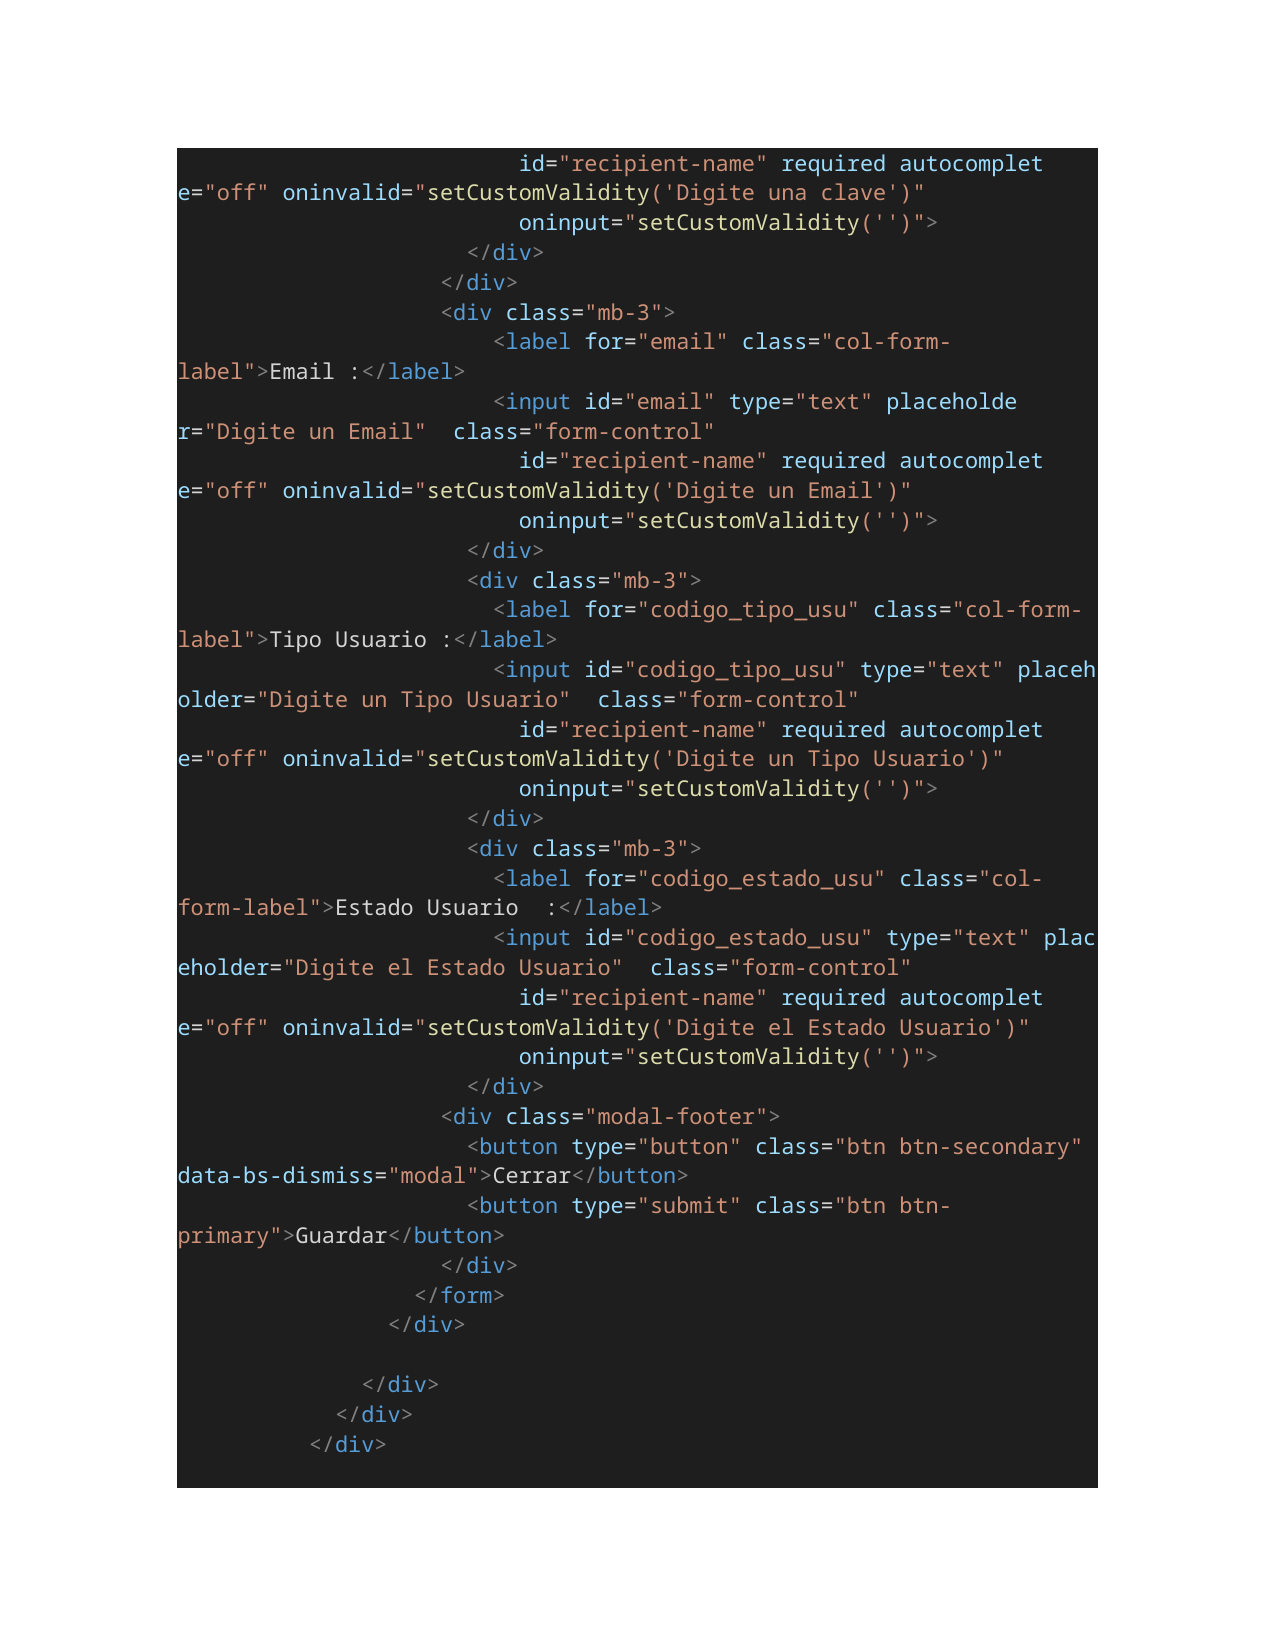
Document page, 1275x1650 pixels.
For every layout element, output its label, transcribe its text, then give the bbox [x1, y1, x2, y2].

text oninput="setCustomValidity('')"> [177, 207, 1098, 237]
text </div> [177, 803, 1098, 833]
text id="recipient-name" required autocomplete="off" oninvalid="setCustomValidity('Digite un Tipo Usuario')" [177, 714, 1098, 773]
text <input id="codigo_tipo_usu" type="text" placeholder="Digite un Tipo Usuario" class="form-control" [177, 654, 1098, 714]
text oninput="setCustomValidity('')"> [177, 505, 1098, 535]
text <button type="submit" class="btn btn-primary">Guardar</button> [177, 1190, 1098, 1250]
text </div> [177, 1399, 1098, 1429]
text id="recipient-name" required autocomplete="off" oninvalid="setCustomValidity('Digite el Estado Usuario')" [177, 982, 1098, 1041]
text id="recipient-name" required autocomplete="off" oninvalid="setCustomValidity('Digite una clave')" [177, 148, 1098, 207]
text <label for="codigo_tipo_usu" class="col-form-label">Tipo Usuario :</label> [177, 594, 1098, 654]
text </div> [177, 1071, 1098, 1101]
text <div class="mb-3"> [177, 297, 1098, 326]
text <label for="email" class="col-form-label">Email :</label> [177, 326, 1098, 386]
text </div> [177, 1429, 1098, 1458]
text </div> [177, 1250, 1098, 1280]
text <button type="button" class="btn btn-secondary" data-bs-dismiss="modal">Cerrar</button> [177, 1131, 1098, 1190]
text <div class="modal-footer"> [177, 1101, 1098, 1131]
text </div> [177, 535, 1098, 565]
text </div> [177, 237, 1098, 267]
text </form> [177, 1280, 1098, 1309]
text oninput="setCustomValidity('')"> [177, 1041, 1098, 1071]
text <input id="email" type="text" placeholder="Digite un Email" class="form-control" [177, 386, 1098, 446]
text </div> [177, 1309, 1098, 1339]
text <div class="mb-3"> [177, 833, 1098, 863]
text <input id="codigo_estado_usu" type="text" placeholder="Digite el Estado Usuario" class="form-control" [177, 922, 1098, 982]
text <div class="mb-3"> [177, 565, 1098, 594]
text id="recipient-name" required autocomplete="off" oninvalid="setCustomValidity('Digite un Email')" [177, 446, 1098, 505]
text </div> [177, 267, 1098, 297]
text <label for="codigo_estado_usu" class="col-form-label">Estado Usuario :</label> [177, 863, 1098, 922]
text oninput="setCustomValidity('')"> [177, 773, 1098, 803]
text </div> [177, 1369, 1098, 1399]
